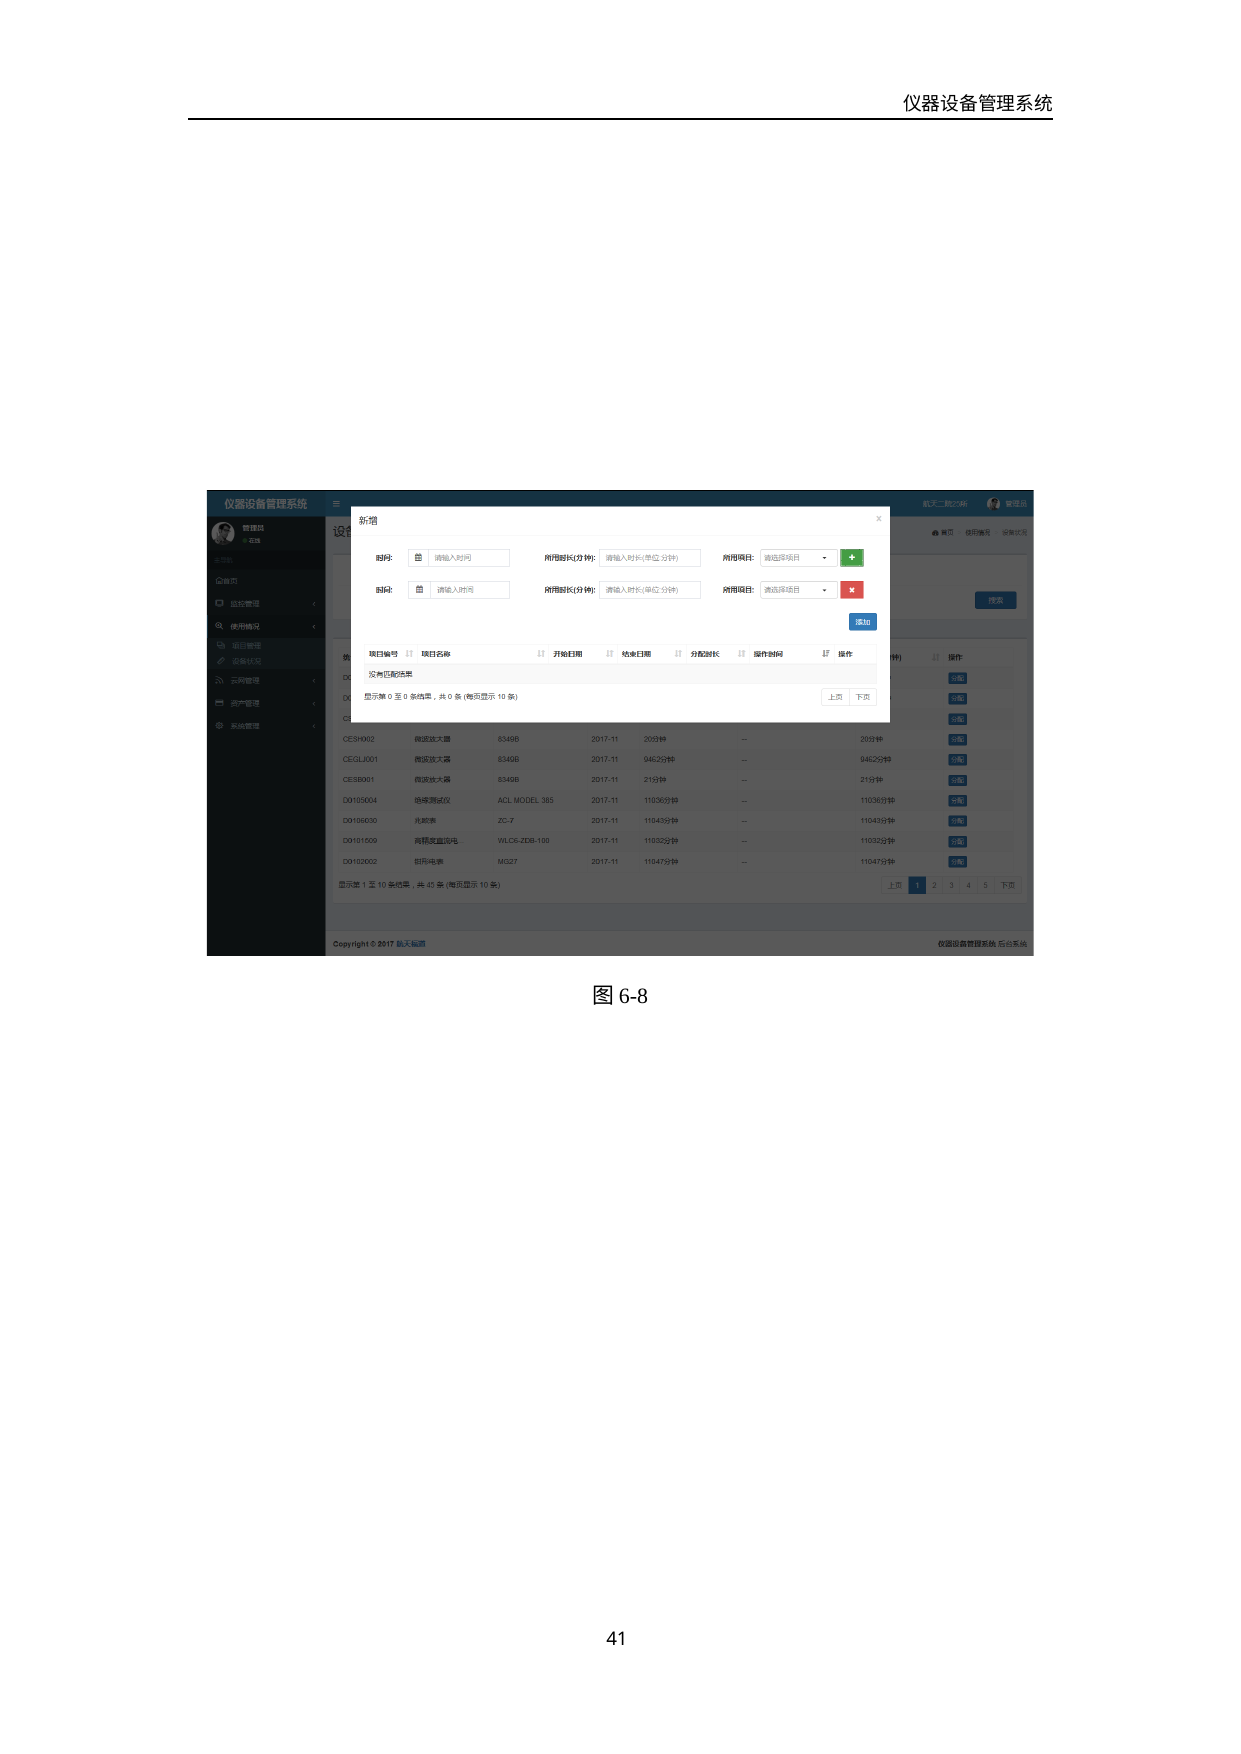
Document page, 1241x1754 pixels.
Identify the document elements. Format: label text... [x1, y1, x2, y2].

picture [206, 490, 1034, 956]
text 图6-8 [187, 978, 1053, 1010]
